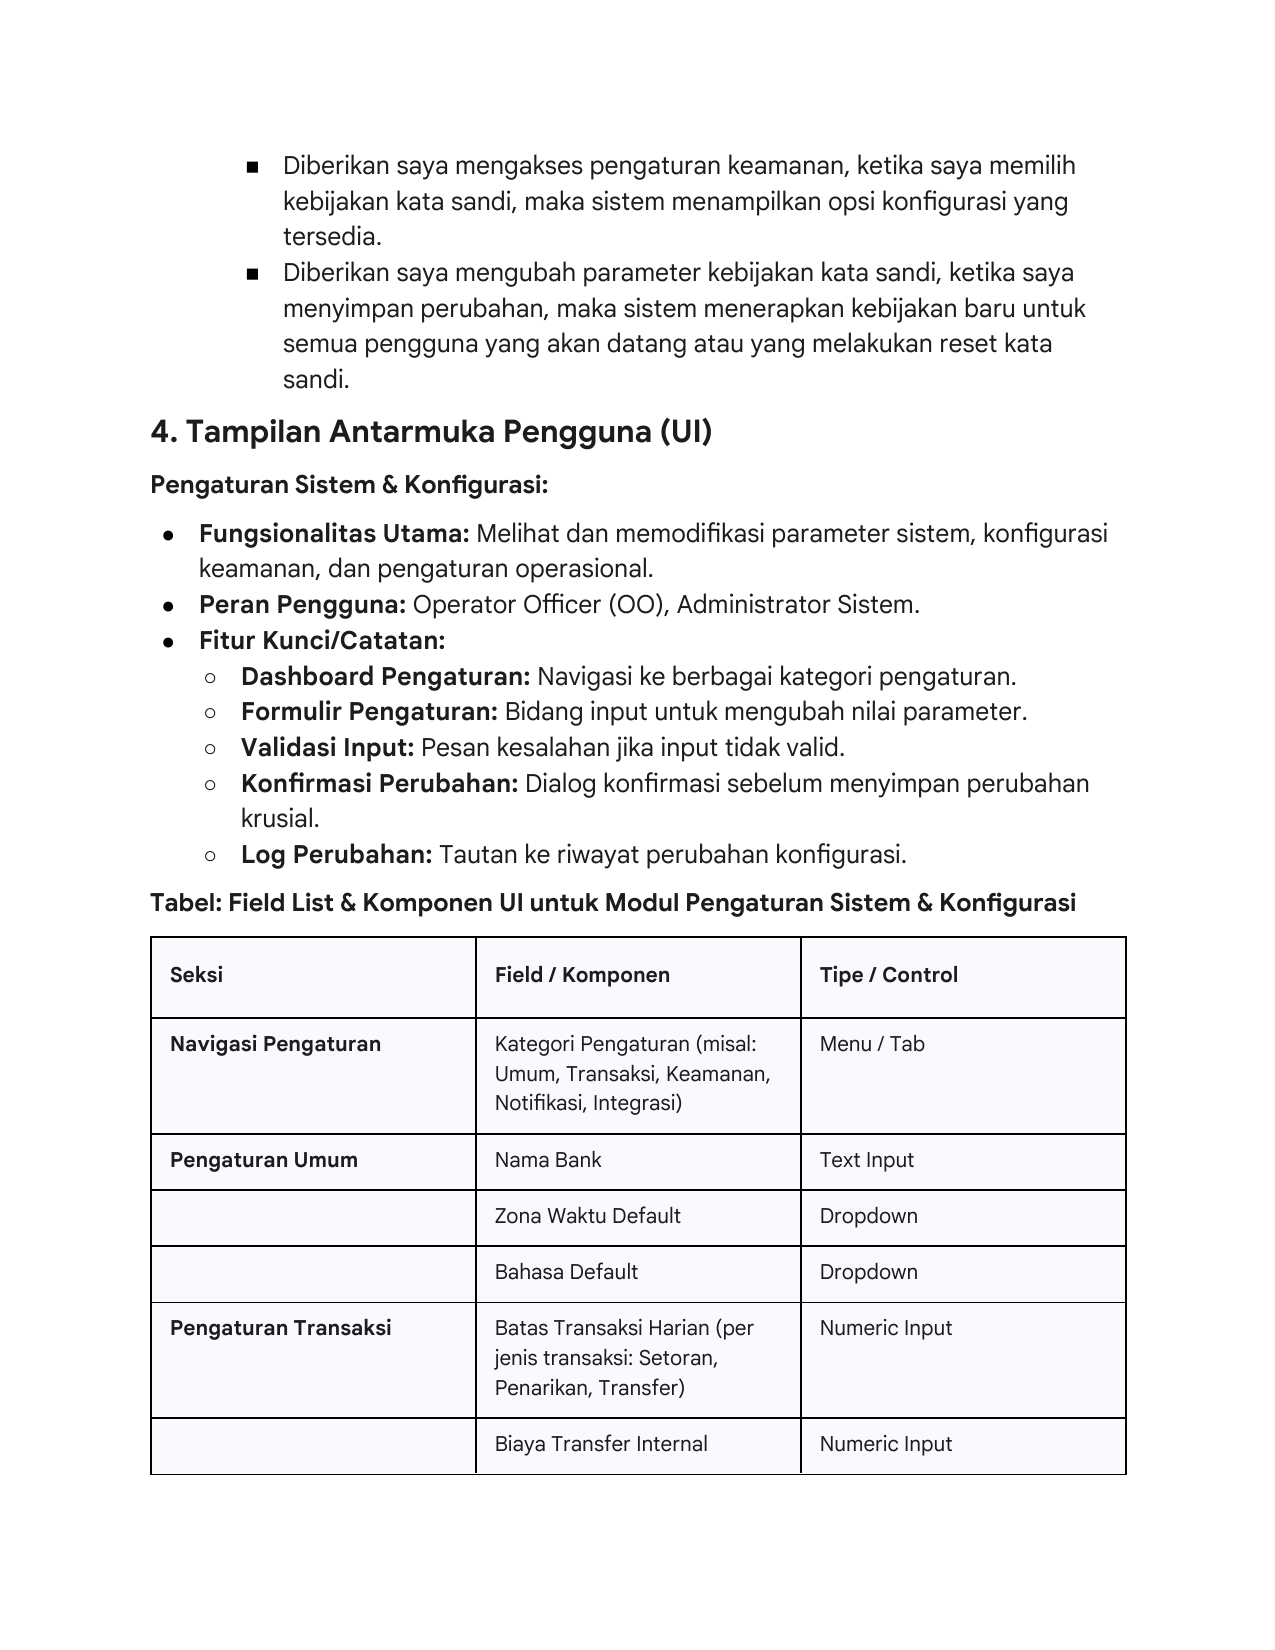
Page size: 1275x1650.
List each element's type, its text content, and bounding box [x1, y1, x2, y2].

table_cell Pengaturan Transaksi [152, 1303, 475, 1417]
table_cell Kategori Pengaturan (misal: Umum, Transaksi, Keamanan, Notifikasi, Integrasi) [477, 1019, 800, 1133]
subtitle Pengaturan Sistem & Konfigurasi: [150, 470, 1125, 501]
table_cell Menu / Tab [802, 1019, 1125, 1133]
list Konfirmasi Perubahan: Dialog konfirmasi sebelum menyimpan perubahan krusial. [203, 768, 1125, 835]
table_cell [152, 1419, 475, 1473]
table_cell [152, 1247, 475, 1302]
table_cell Dropdown [802, 1191, 1125, 1245]
list Diberikan saya mengakses pengaturan keamanan, ketika saya memilih kebijakan kata sandi, maka sistem menampilkan opsi konfigurasi yang tersedia. [245, 150, 1125, 253]
list Peran Pengguna: Operator Officer (OO), Administrator Sistem. [161, 589, 1125, 621]
table_cell Dropdown [802, 1247, 1125, 1302]
table_header Tipe / Control [802, 938, 1125, 1017]
list Fitur Kunci/Catatan: [161, 625, 1125, 656]
list Diberikan saya mengubah parameter kebijakan kata sandi, ketika saya menyimpan perubahan, maka sistem menerapkan kebijakan baru untuk semua pengguna yang akan datang atau yang melakukan reset kata sandi. [245, 257, 1125, 396]
table_cell Zona Waktu Default [477, 1191, 800, 1245]
table_cell Bahasa Default [477, 1247, 800, 1302]
table_header Seksi [152, 938, 475, 1017]
table_cell Batas Transaksi Harian (per jenis transaksi: Setoran, Penarikan, Transfer) [477, 1303, 800, 1417]
list Log Perubahan: Tautan ke riwayat perubahan konfigurasi. [203, 839, 1125, 871]
table_cell Biaya Transfer Internal [477, 1419, 800, 1473]
table_cell Pengaturan Umum [152, 1135, 475, 1189]
subtitle 4. Tampilan Antarmuka Pengguna (UI) [150, 413, 1125, 452]
table_cell Nama Bank [477, 1135, 800, 1189]
list Fungsionalitas Utama: Melihat dan memodifikasi parameter sistem, konfigurasi keamanan, dan pengaturan operasional. [161, 518, 1125, 585]
table_cell Numeric Input [802, 1419, 1125, 1473]
table_cell Text Input [802, 1135, 1125, 1189]
list Dashboard Pengaturan: Navigasi ke berbagai kategori pengaturan. [203, 661, 1125, 692]
list Validasi Input: Pesan kesalahan jika input tidak valid. [203, 732, 1125, 764]
table_header Field / Komponen [477, 938, 800, 1017]
table_cell [152, 1191, 475, 1245]
list Formulir Pengaturan: Bidang input untuk mengubah nilai parameter. [203, 697, 1125, 728]
table_cell Numeric Input [802, 1303, 1125, 1417]
subtitle Tabel: Field List & Komponen UI untuk Modul Pengaturan Sistem & Konfigurasi [150, 888, 1125, 919]
table_cell Navigasi Pengaturan [152, 1019, 475, 1133]
